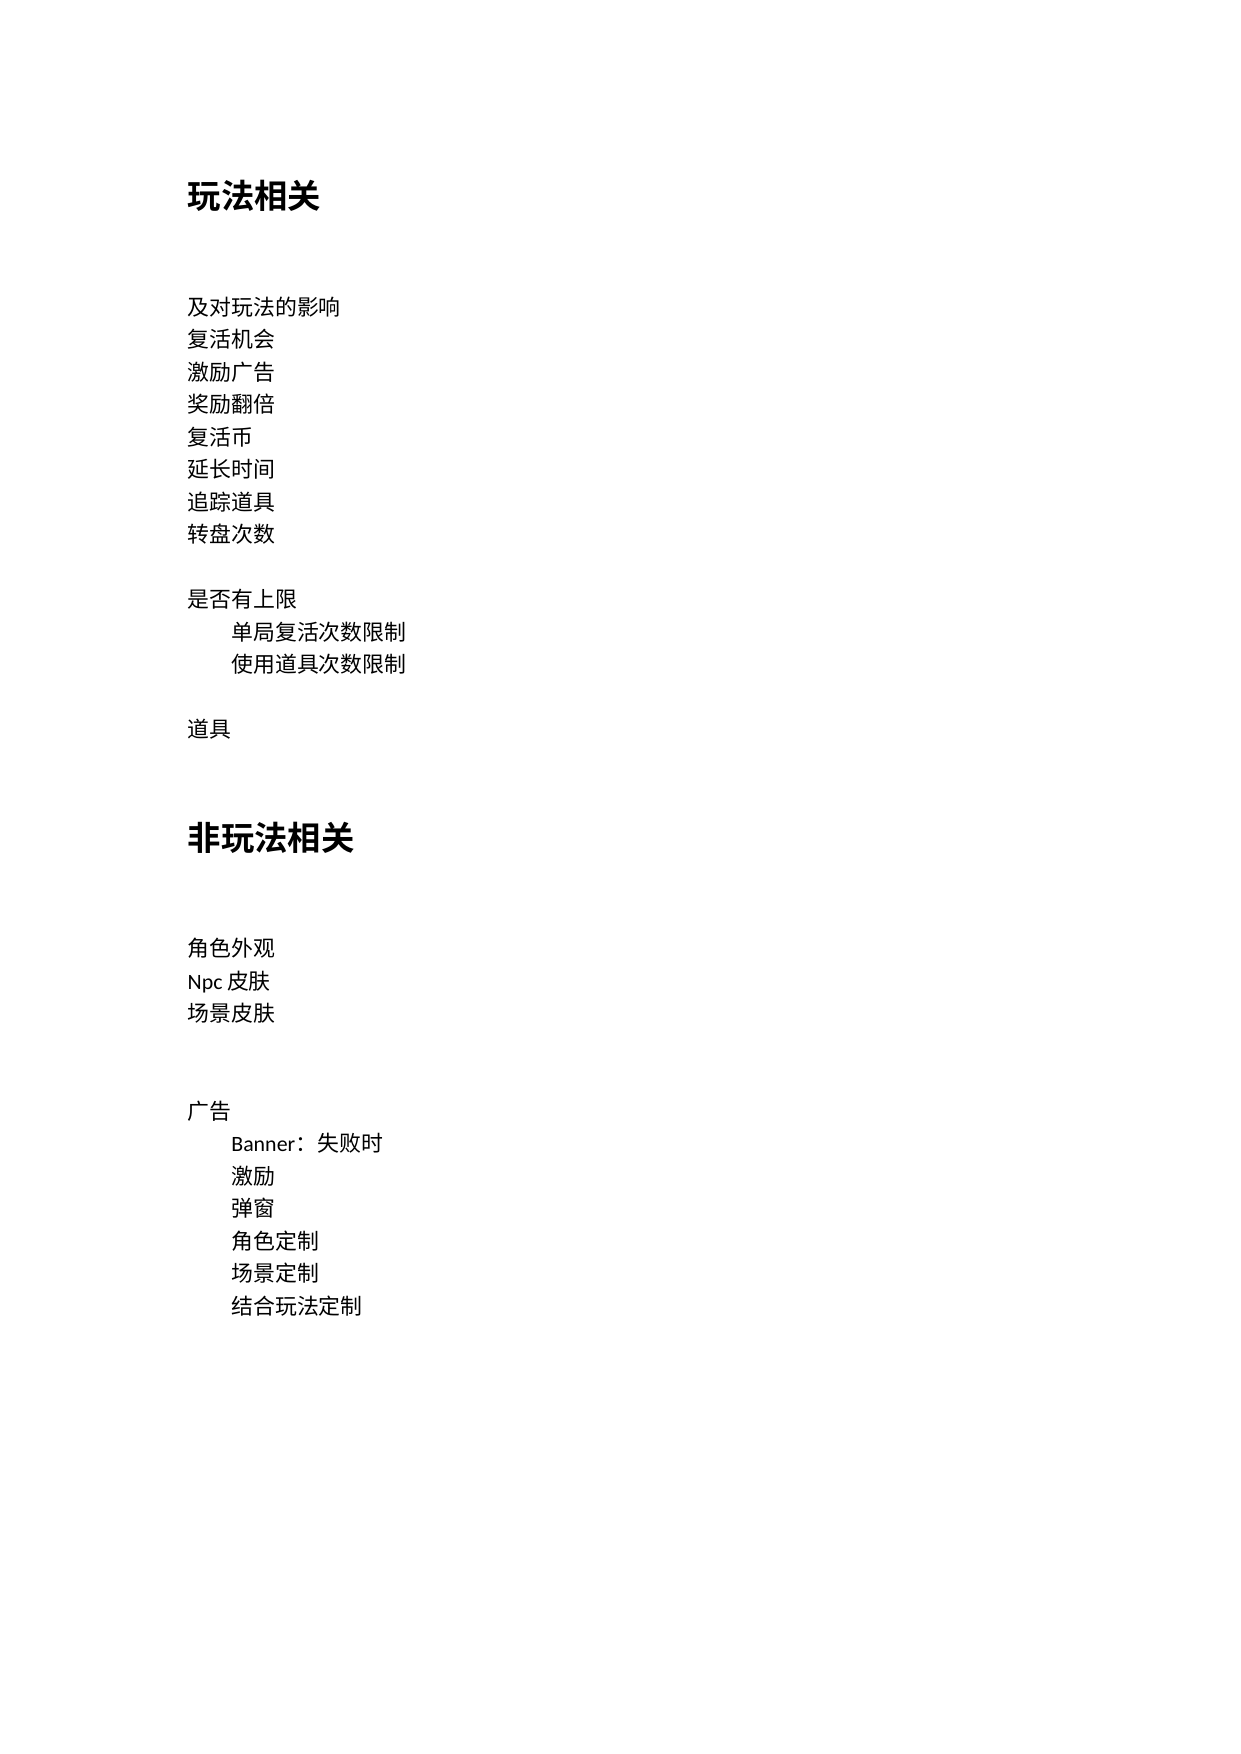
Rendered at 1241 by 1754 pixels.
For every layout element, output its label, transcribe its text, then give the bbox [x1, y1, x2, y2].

text 及对玩法的影响 [187, 289, 1053, 322]
text 结合玩法定制 [187, 1288, 1053, 1321]
subtitle 玩法相关 [187, 162, 1053, 227]
text 角色定制 [187, 1223, 1053, 1256]
text 转盘次数 [187, 517, 1053, 549]
text 道具 [187, 712, 1053, 744]
text 场景皮肤 [187, 996, 1053, 1028]
text 场景定制 [187, 1256, 1053, 1288]
text 复活币 [187, 419, 1053, 452]
text 复活机会 [187, 322, 1053, 354]
text 激励 [187, 1158, 1053, 1191]
text 奖励翻倍 [187, 387, 1053, 419]
text 追踪道具 [187, 484, 1053, 517]
text 延长时间 [187, 452, 1053, 484]
text 激励广告 [187, 354, 1053, 387]
text 单局复活次数限制 [187, 614, 1053, 647]
text 角色外观 [187, 931, 1053, 963]
text 是否有上限 [187, 582, 1053, 614]
subtitle 非玩法相关 [187, 804, 1053, 869]
text Banner：失败时 [187, 1126, 1053, 1158]
text 广告 [187, 1093, 1053, 1126]
text 弹窗 [187, 1191, 1053, 1223]
text 使用道具次数限制 [187, 647, 1053, 679]
text Npc皮肤 [187, 963, 1053, 996]
